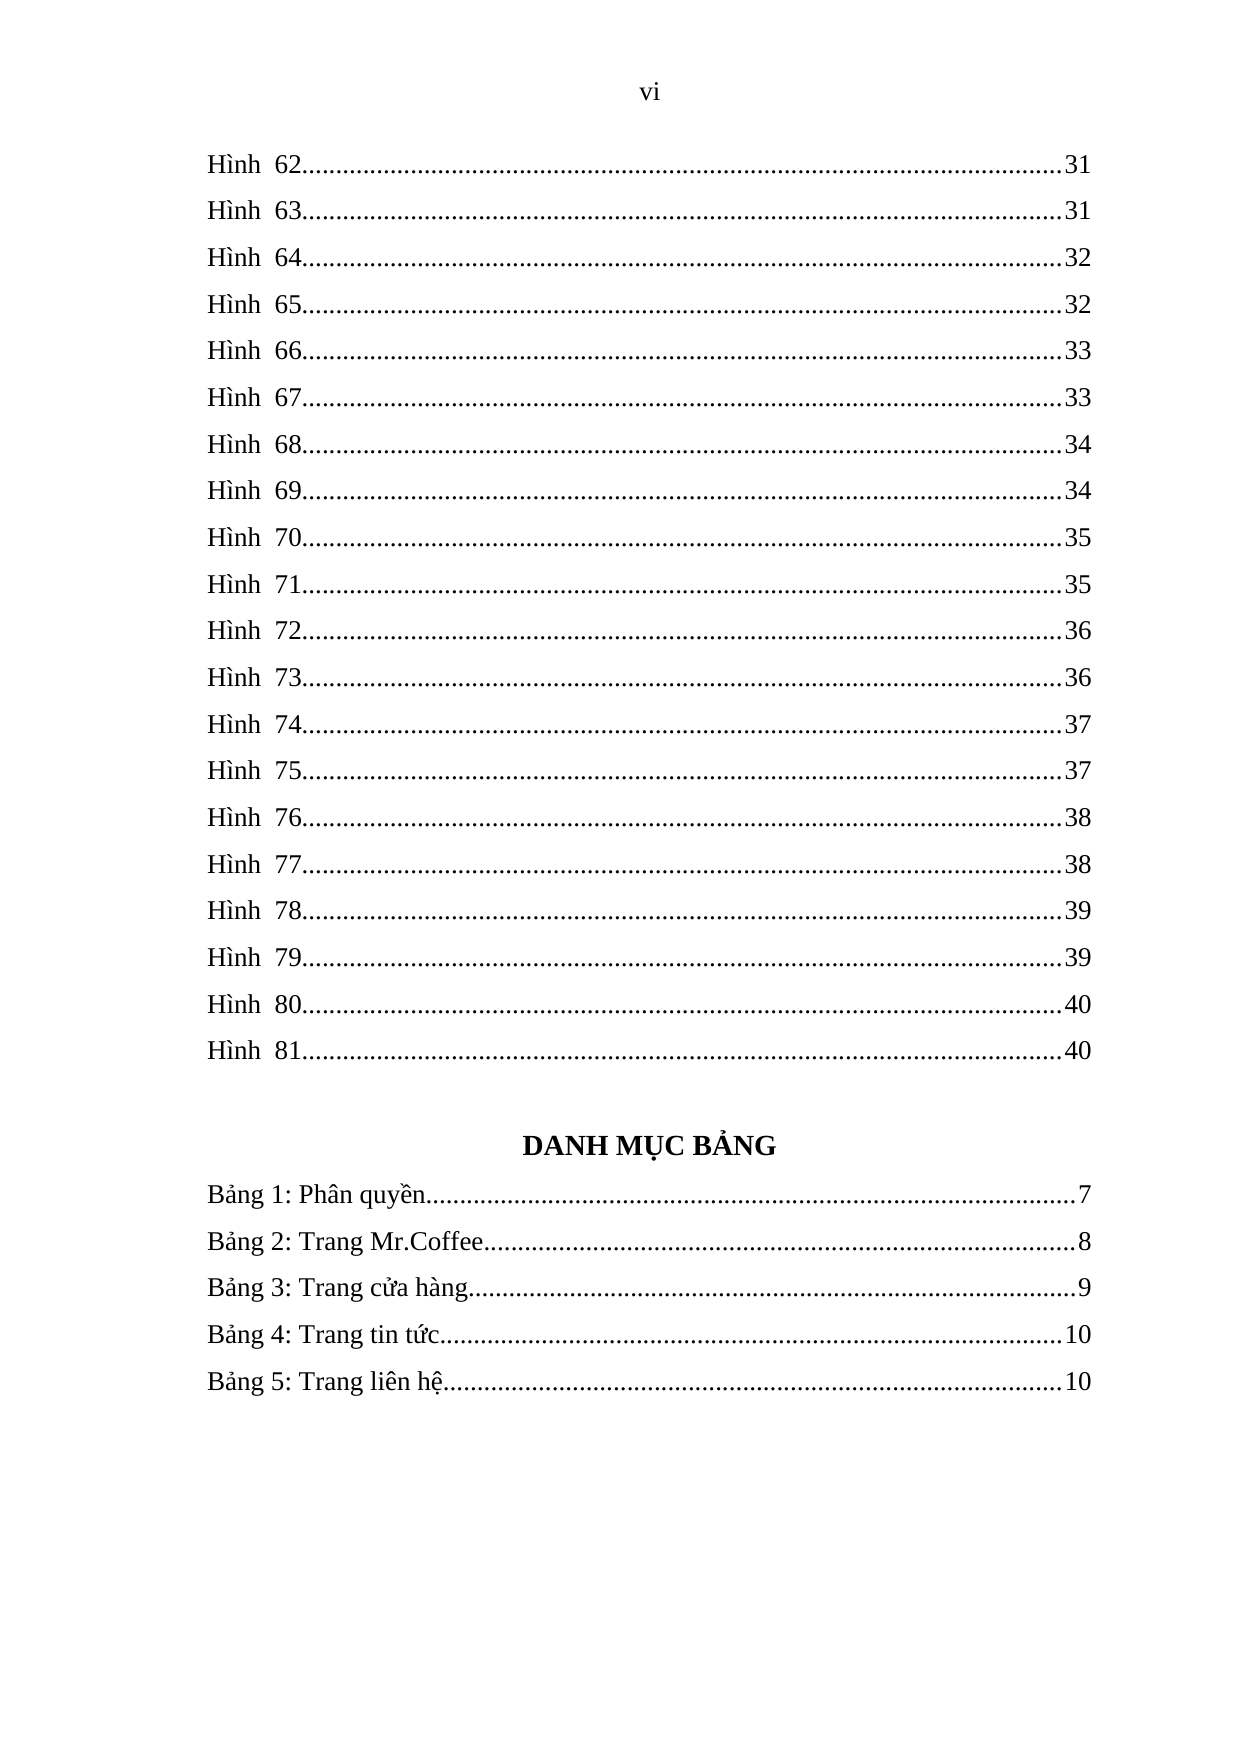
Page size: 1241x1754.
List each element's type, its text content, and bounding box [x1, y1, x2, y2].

text DANH MỤC BẢNG [207, 1128, 1092, 1161]
text Hình 63 31 [207, 194, 1092, 226]
text Bảng 2: Trang Mr.Coffee 8 [207, 1225, 1092, 1256]
text Bảng 4: Trang tin tức 10 [207, 1318, 1092, 1349]
text Hình 64 32 [207, 241, 1092, 272]
text Hình 67 33 [207, 381, 1092, 412]
text Hình 62 31 [207, 148, 1092, 179]
text Bảng 1: Phân quyền 7 [207, 1178, 1092, 1209]
text Hình 79 39 [207, 941, 1092, 972]
text Hình 80 40 [207, 988, 1092, 1019]
text Hình 66 33 [207, 334, 1092, 366]
text Bảng 5: Trang liên hệ 10 [207, 1365, 1092, 1396]
text Hình 74 37 [207, 708, 1092, 739]
text Hình 76 38 [207, 801, 1092, 832]
text Hình 81 40 [207, 1034, 1092, 1066]
text Hình 75 37 [207, 754, 1092, 786]
text Hình 71 35 [207, 568, 1092, 599]
text Hình 70 35 [207, 521, 1092, 552]
text Hình 68 34 [207, 428, 1092, 459]
text Hình 69 34 [207, 474, 1092, 506]
text Hình 73 36 [207, 661, 1092, 692]
text Hình 77 38 [207, 848, 1092, 879]
text Hình 78 39 [207, 894, 1092, 926]
text Hình 72 36 [207, 614, 1092, 646]
text Bảng 3: Trang cửa hàng 9 [207, 1271, 1092, 1302]
text Hình 65 32 [207, 288, 1092, 319]
